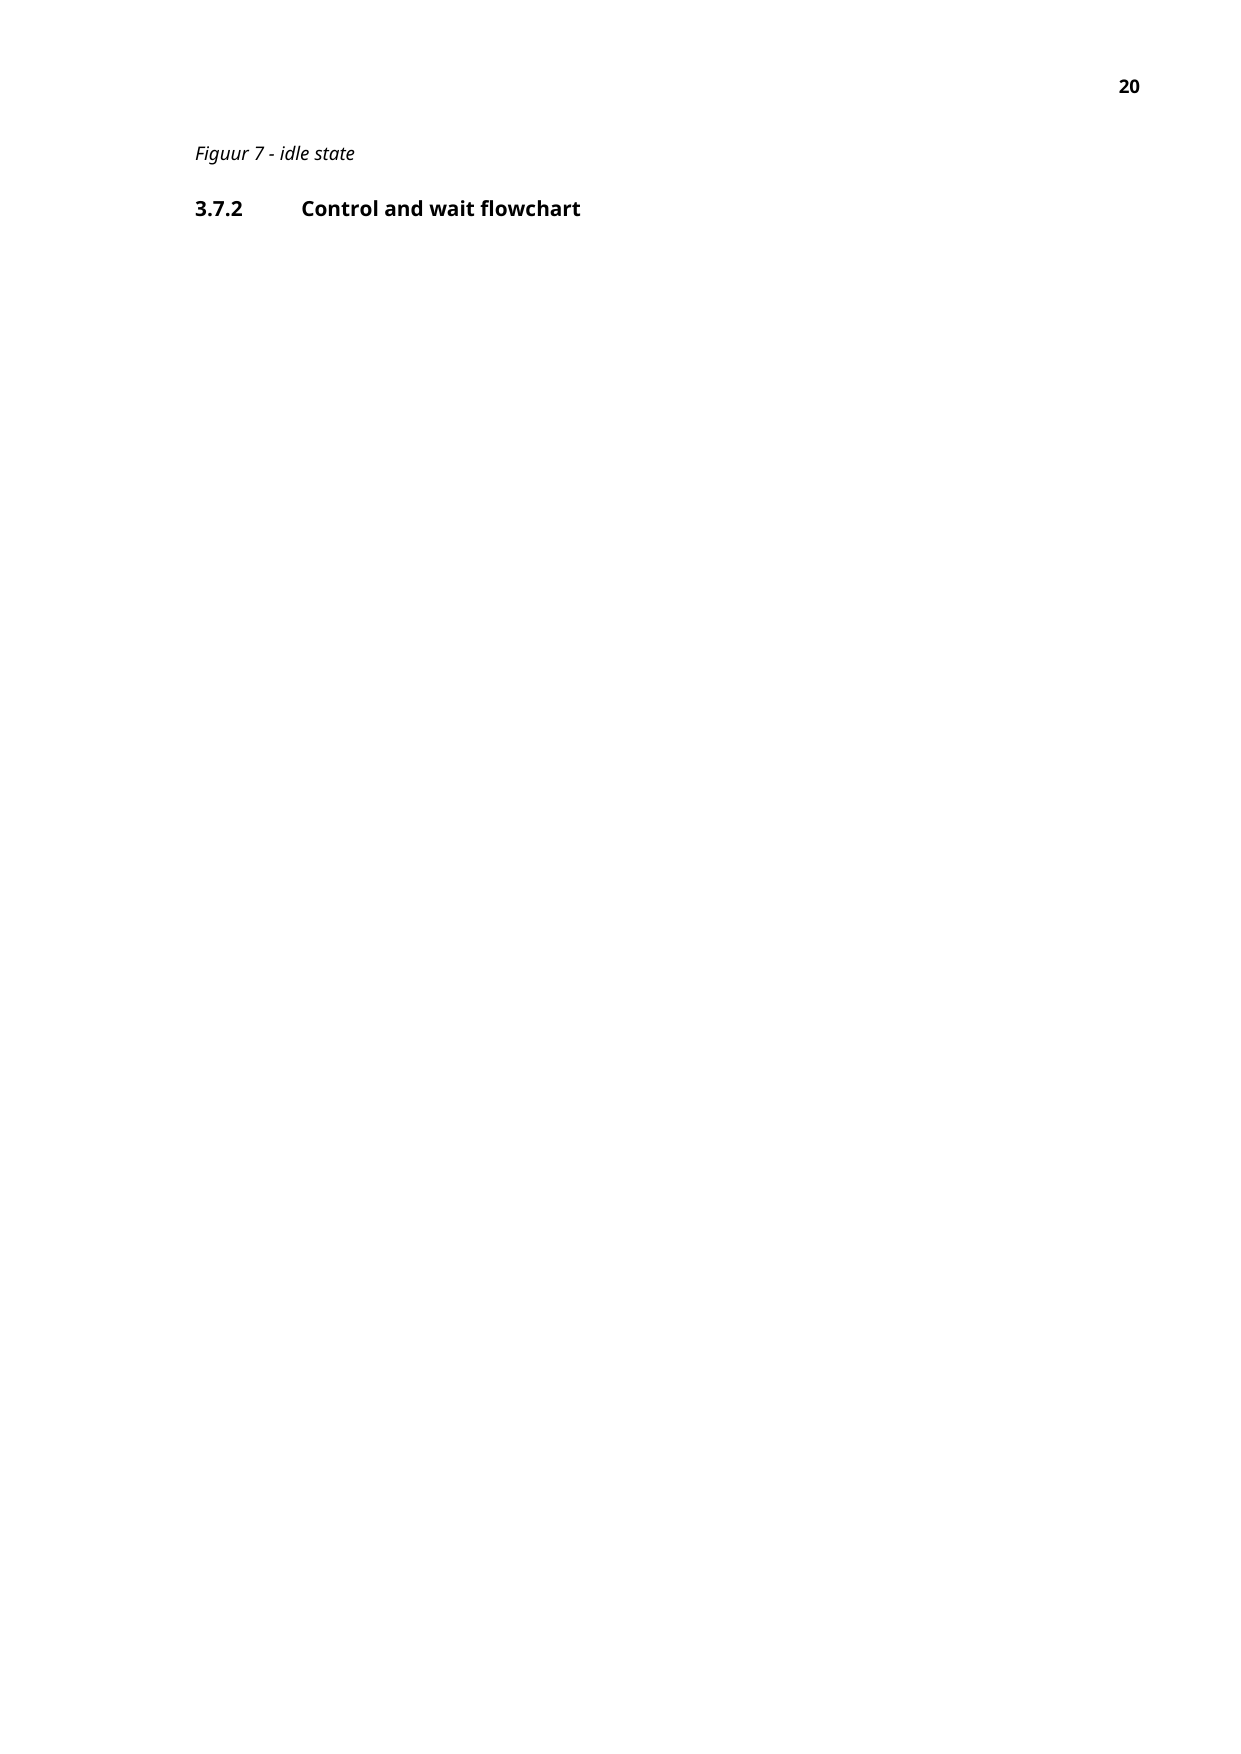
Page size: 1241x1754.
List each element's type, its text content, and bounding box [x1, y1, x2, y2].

text Figuur - idle state [195, 140, 1122, 166]
subtitle Control and wait flowchart [195, 194, 1122, 223]
